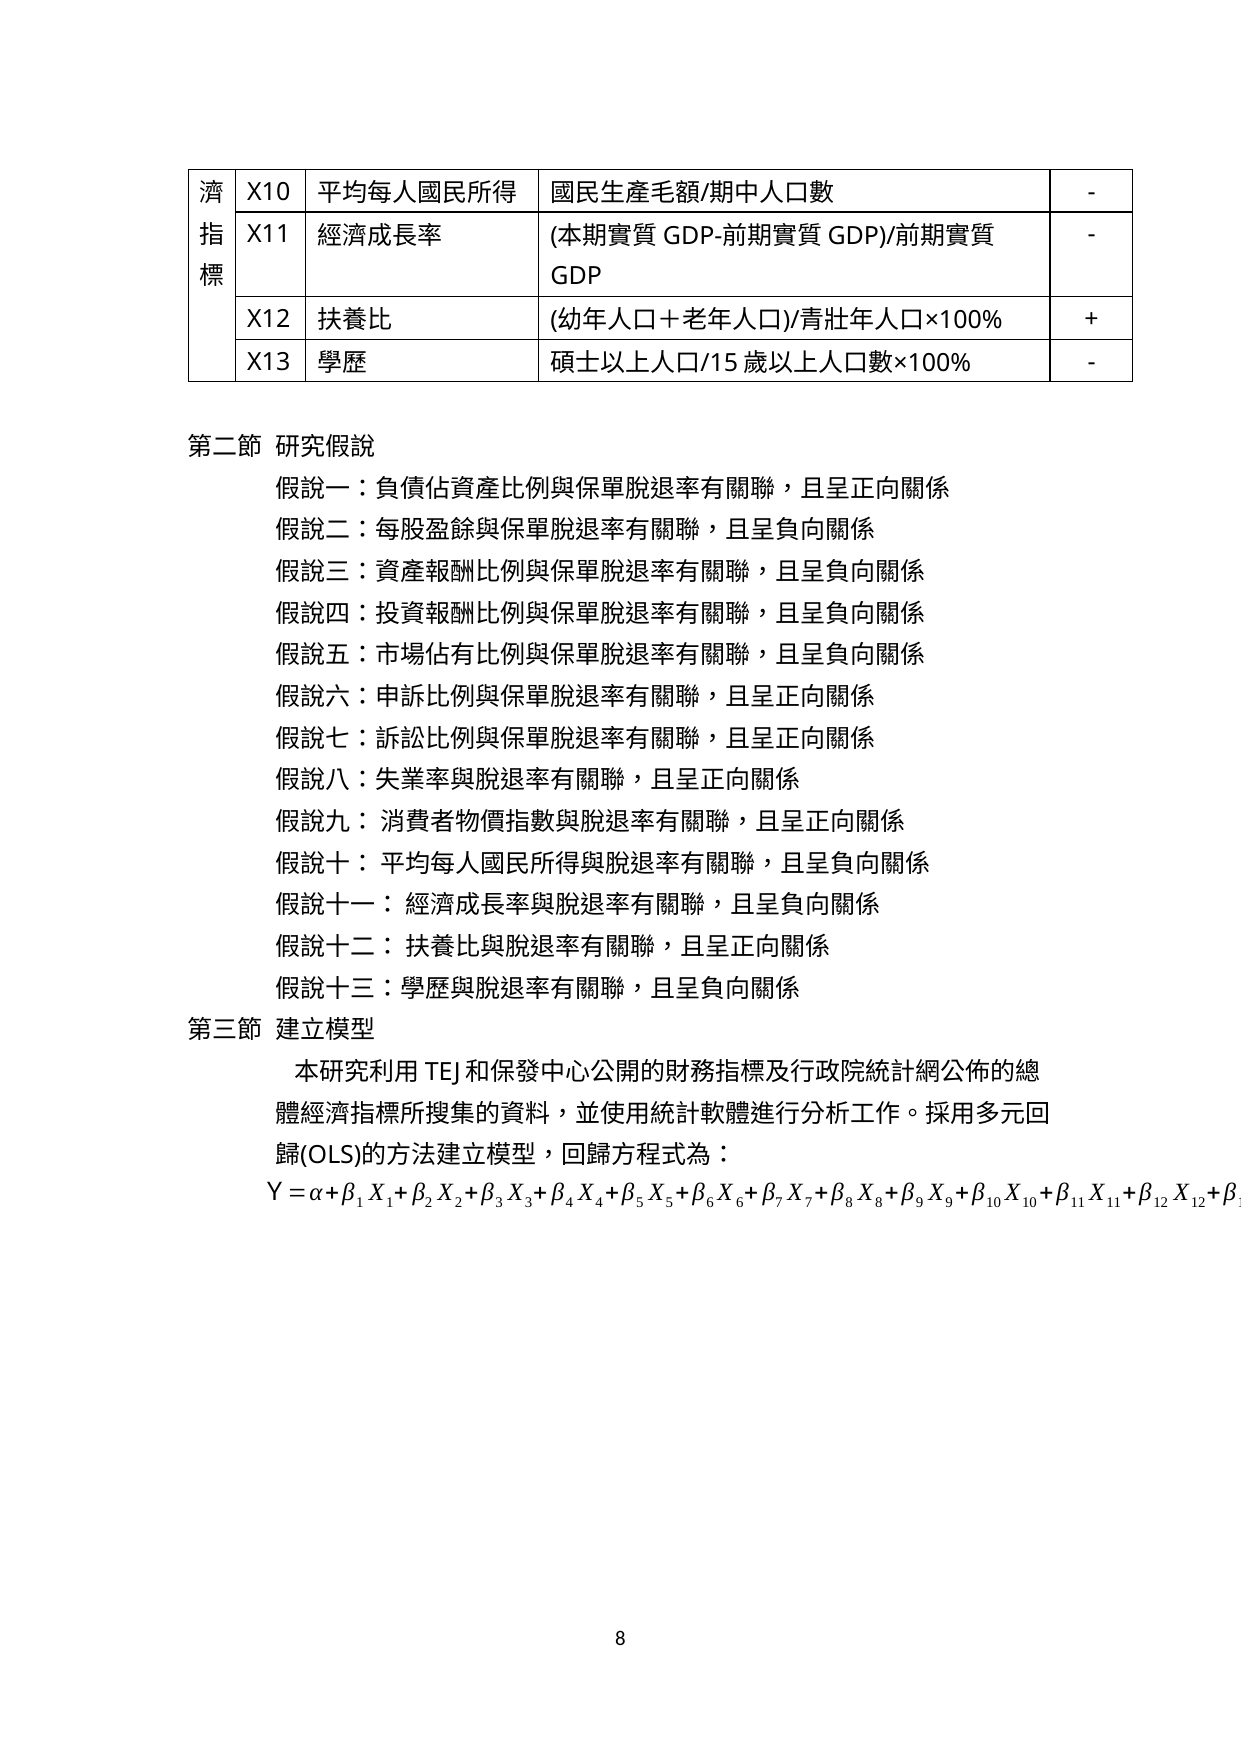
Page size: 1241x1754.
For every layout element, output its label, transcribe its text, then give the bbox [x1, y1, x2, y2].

table_cell - [1051, 340, 1132, 381]
list 假說十一： 經濟成長率與脫退率有關聯，且呈負向關係 [275, 882, 1053, 924]
list 假說二：每股盈餘與保單脫退率有關聯，且呈負向關係 [275, 507, 1053, 549]
table_cell 國民生產毛額/期中人口數 [539, 170, 1049, 211]
table_cell (本期實質GDP-前期實質GDP)/前期實質GDP [539, 213, 1049, 296]
list 假說十： 平均每人國民所得與脫退率有關聯，且呈負向關係 [275, 841, 1053, 882]
list 假說七：訴訟比例與保單脫退率有關聯，且呈正向關係 [275, 716, 1053, 757]
table_cell - [1051, 170, 1132, 211]
table_cell X10 [236, 170, 305, 211]
list 假說十二： 扶養比與脫退率有關聯，且呈正向關係 [275, 924, 1053, 966]
list 假說一：負債佔資產比例與保單脫退率有關聯，且呈正向關係 [275, 466, 1053, 507]
list 假說八：失業率與脫退率有關聯，且呈正向關係 [275, 757, 1053, 799]
list 假說三：資產報酬比例與保單脫退率有關聯，且呈負向關係 [275, 549, 1053, 591]
list 假說五：市場佔有比例與保單脫退率有關聯，且呈負向關係 [275, 632, 1053, 674]
table_cell 平均每人國民所得 [306, 170, 538, 211]
table_cell - [1051, 213, 1132, 296]
table_cell 扶養比 [306, 297, 538, 338]
table_cell X12 [236, 297, 305, 338]
list 假說九： 消費者物價指數與脫退率有關聯，且呈正向關係 [275, 799, 1053, 841]
table_cell 經濟成長率 [306, 213, 538, 296]
table_cell X13 [236, 340, 305, 381]
table_cell 碩士以上人口/15歲以上人口數×100% [539, 340, 1049, 381]
list 假說十三：學歷與脫退率有關聯，且呈負向關係 [275, 966, 1053, 1007]
table_cell + [1051, 297, 1132, 338]
table_cell X11 [236, 213, 305, 296]
list 本研究利用TEJ和保發中心公開的財務指標及行政院統計網公佈的總體經濟指標所搜集的資料，並使用統計軟體進行分析工作。採用多元回歸(OLS)的方法建立模型，回歸方程式為： [275, 1049, 1053, 1174]
table_cell (幼年人口＋老年人口)/青壯年人口×100% [539, 297, 1049, 338]
list 研究假說 [187, 424, 1053, 466]
list 假說六：申訴比例與保單脫退率有關聯，且呈正向關係 [275, 674, 1053, 716]
list 假說四：投資報酬比例與保單脫退率有關聯，且呈負向關係 [275, 591, 1053, 632]
list 建立模型 [187, 1007, 1053, 1049]
table_cell 學歷 [306, 340, 538, 381]
